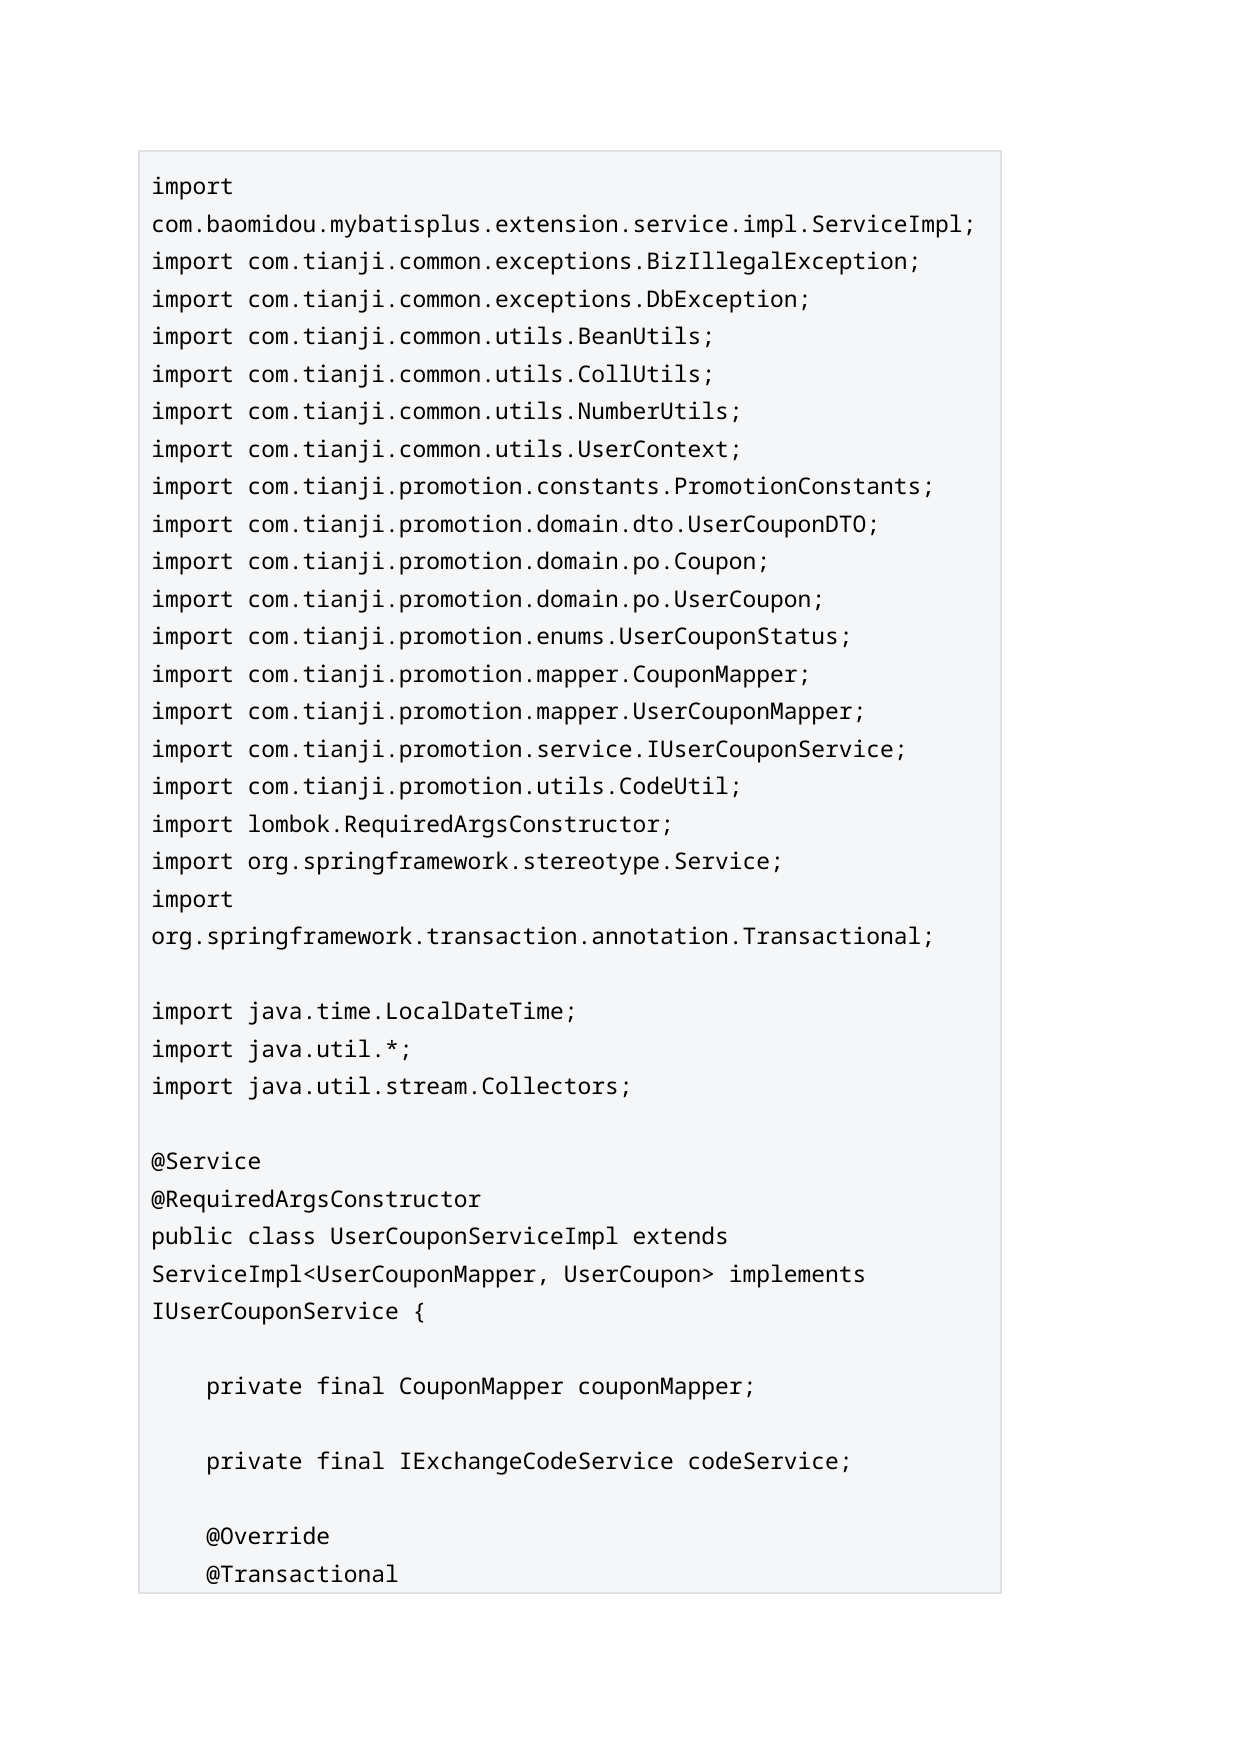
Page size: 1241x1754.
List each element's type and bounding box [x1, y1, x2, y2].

table_header [140, 152, 1000, 1592]
